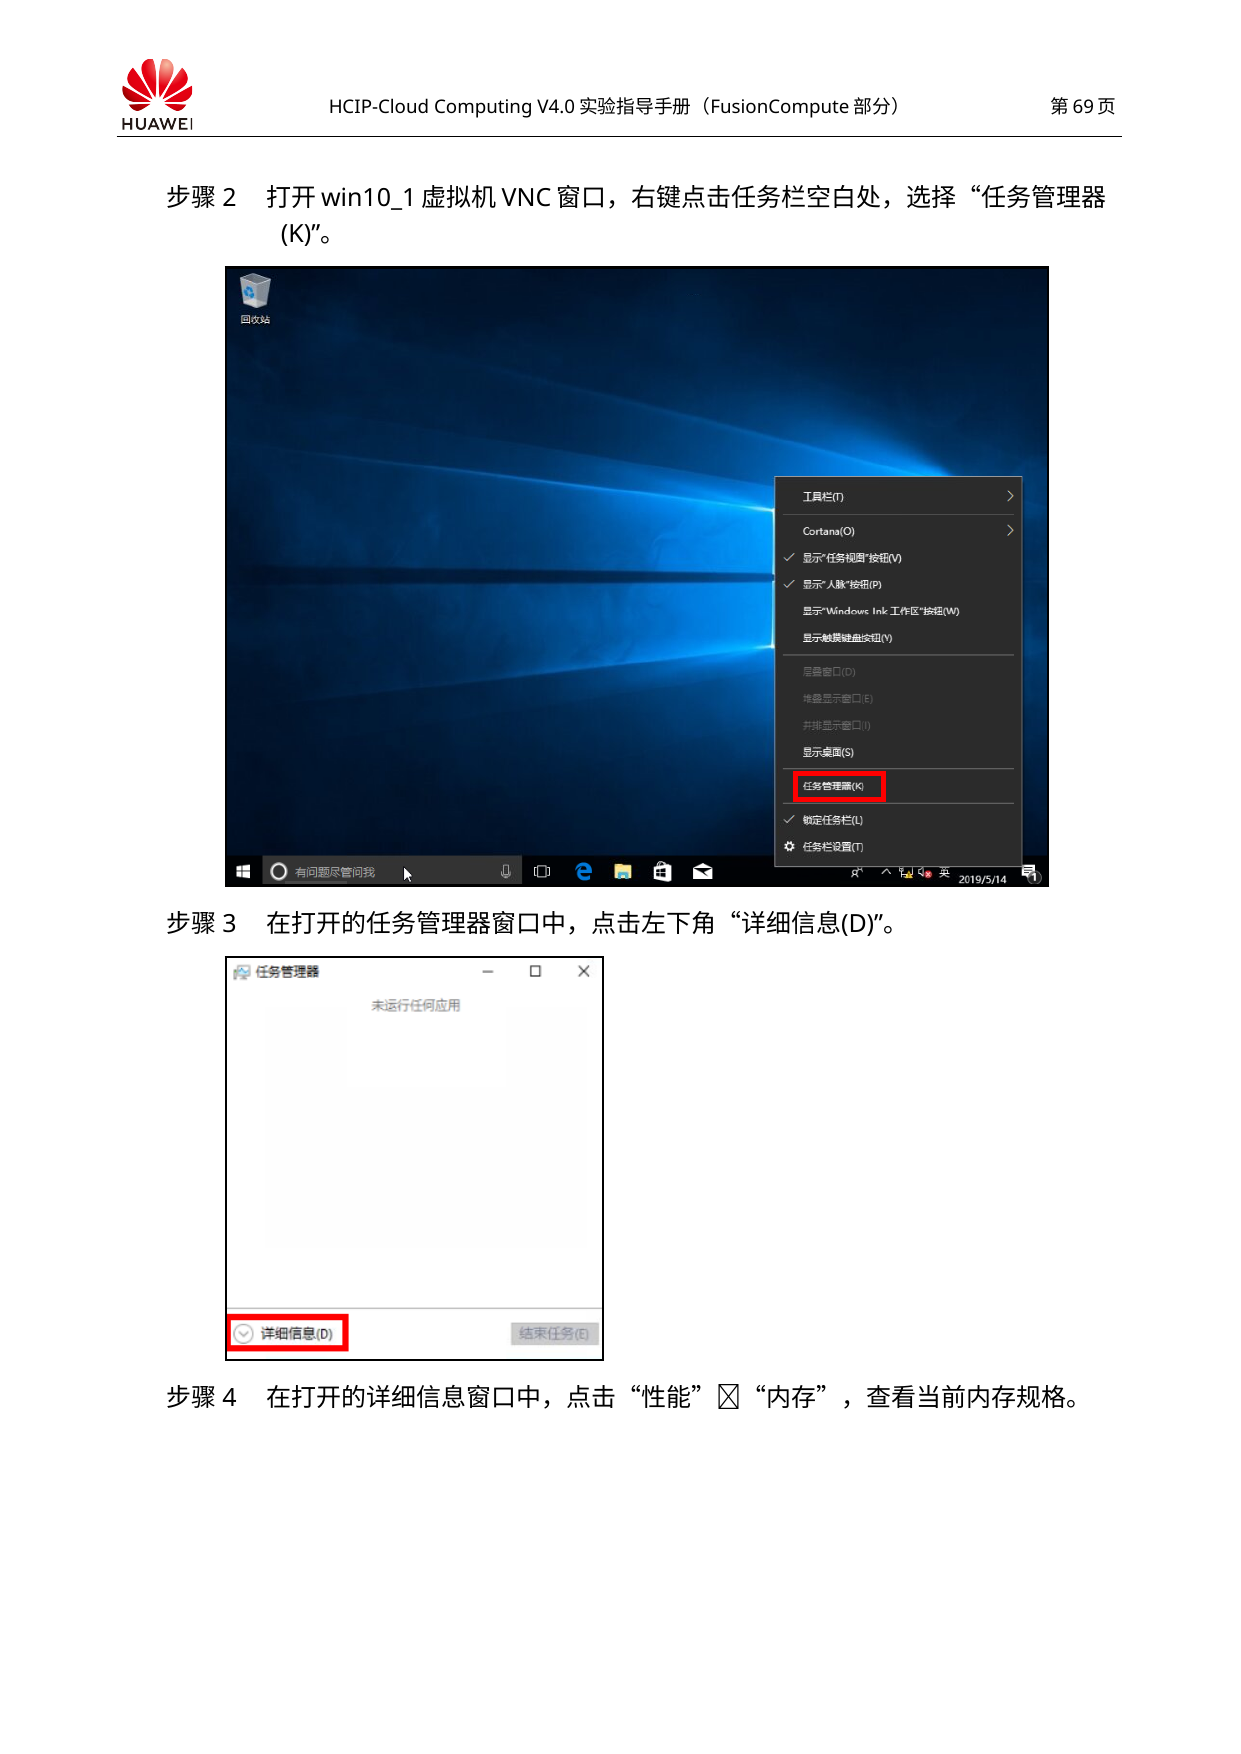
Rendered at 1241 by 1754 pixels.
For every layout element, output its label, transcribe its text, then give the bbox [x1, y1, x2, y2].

list 打开win10_1虚拟机VNC窗口，右键点击任务栏空白处，选择“任务管理器(K)”。 [236, 177, 1122, 250]
picture [227, 958, 602, 1359]
list 在打开的详细信息窗口中，点击“性能”“内存”，查看当前内存规格。 [236, 1378, 1122, 1414]
picture [122, 59, 193, 130]
list 在打开的任务管理器窗口中，点击左下角“详细信息(D)”。 [236, 903, 1122, 939]
picture [227, 269, 1047, 884]
